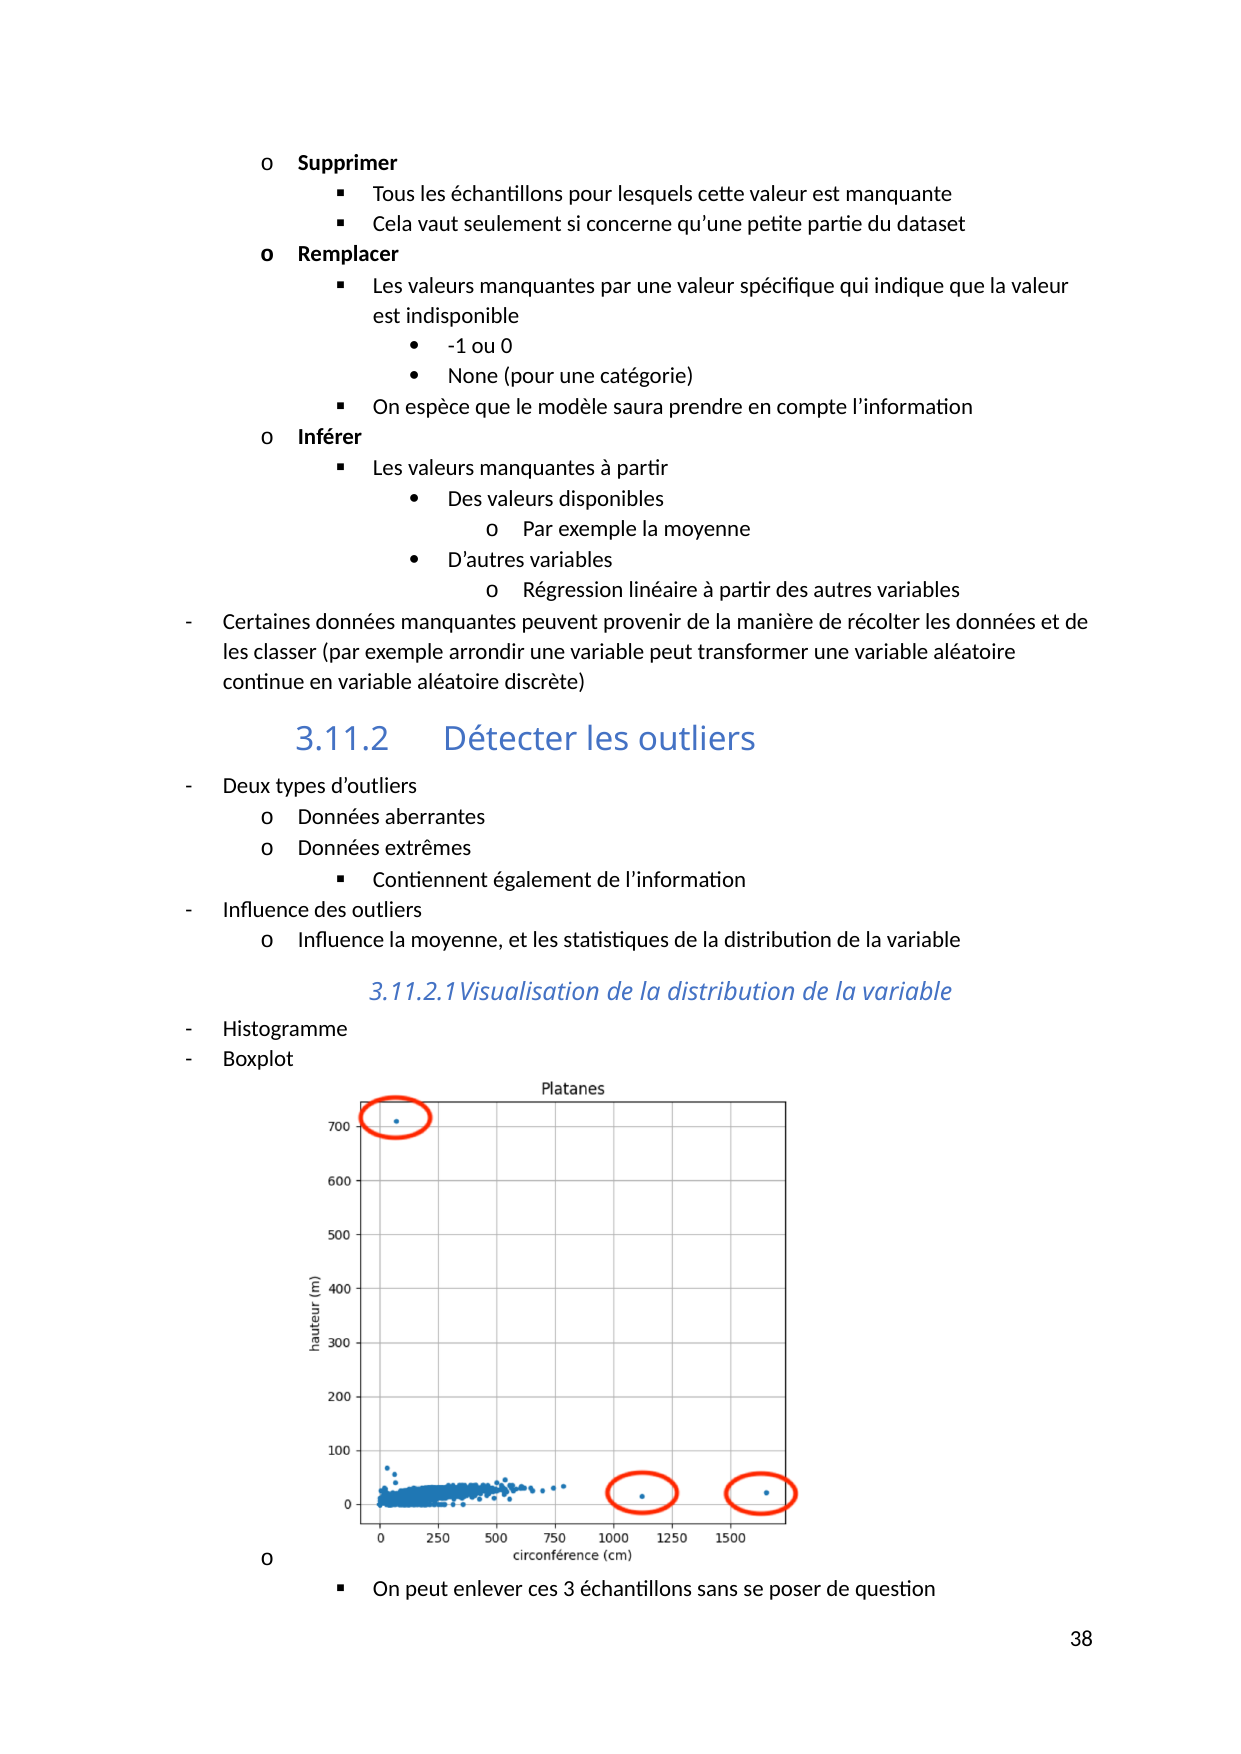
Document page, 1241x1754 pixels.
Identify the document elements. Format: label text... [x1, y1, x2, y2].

list -1 ou 0 [410, 331, 1093, 359]
list Par exemple la moyenne [485, 514, 1093, 543]
list On espèce que le modèle saura prendre en compte l’information [335, 392, 1093, 420]
list On peut enlever ces 3 échantillons sans se poser de question [335, 1574, 1093, 1602]
list None (pour une catégorie) [410, 362, 1093, 389]
list Influence la moyenne, et les statistiques de la distribution de la variable [260, 925, 1093, 954]
list Remplacer [260, 239, 1093, 269]
list Influence des outliers [185, 895, 1093, 923]
list Données extrêmes [260, 833, 1093, 862]
list Inférer [260, 422, 1093, 451]
subtitle Détecter les outliers [295, 714, 1093, 760]
list Contiennent également de l’information [335, 865, 1093, 893]
subtitle Visualisation de la distribution de la variable [369, 973, 1093, 1007]
list Supprimer [260, 148, 1093, 177]
list D’autres variables [410, 545, 1093, 573]
list Histogramme [185, 1014, 1093, 1042]
list Les valeurs manquantes par une valeur spécifique qui indique que la valeur est indisponible [335, 271, 1093, 329]
list Boxplot [185, 1044, 1093, 1072]
picture [297, 1074, 822, 1565]
list Cela vaut seulement si concerne qu’une petite partie du dataset [335, 209, 1093, 237]
list Deux types d’outliers [185, 772, 1093, 799]
list Les valeurs manquantes à partir [335, 453, 1093, 481]
list Tous les échantillons pour lesquels cette valeur est manquante [335, 179, 1093, 207]
list Des valeurs disponibles [410, 484, 1093, 512]
list Régression linéaire à partir des autres variables [485, 576, 1093, 605]
list Données aberrantes [260, 802, 1093, 831]
list Certaines données manquantes peuvent provenir de la manière de récolter les données et de les classer (par exemple arrondir une variable peut transformer une variable aléatoire continue en variable aléatoire discrète) [185, 607, 1093, 695]
